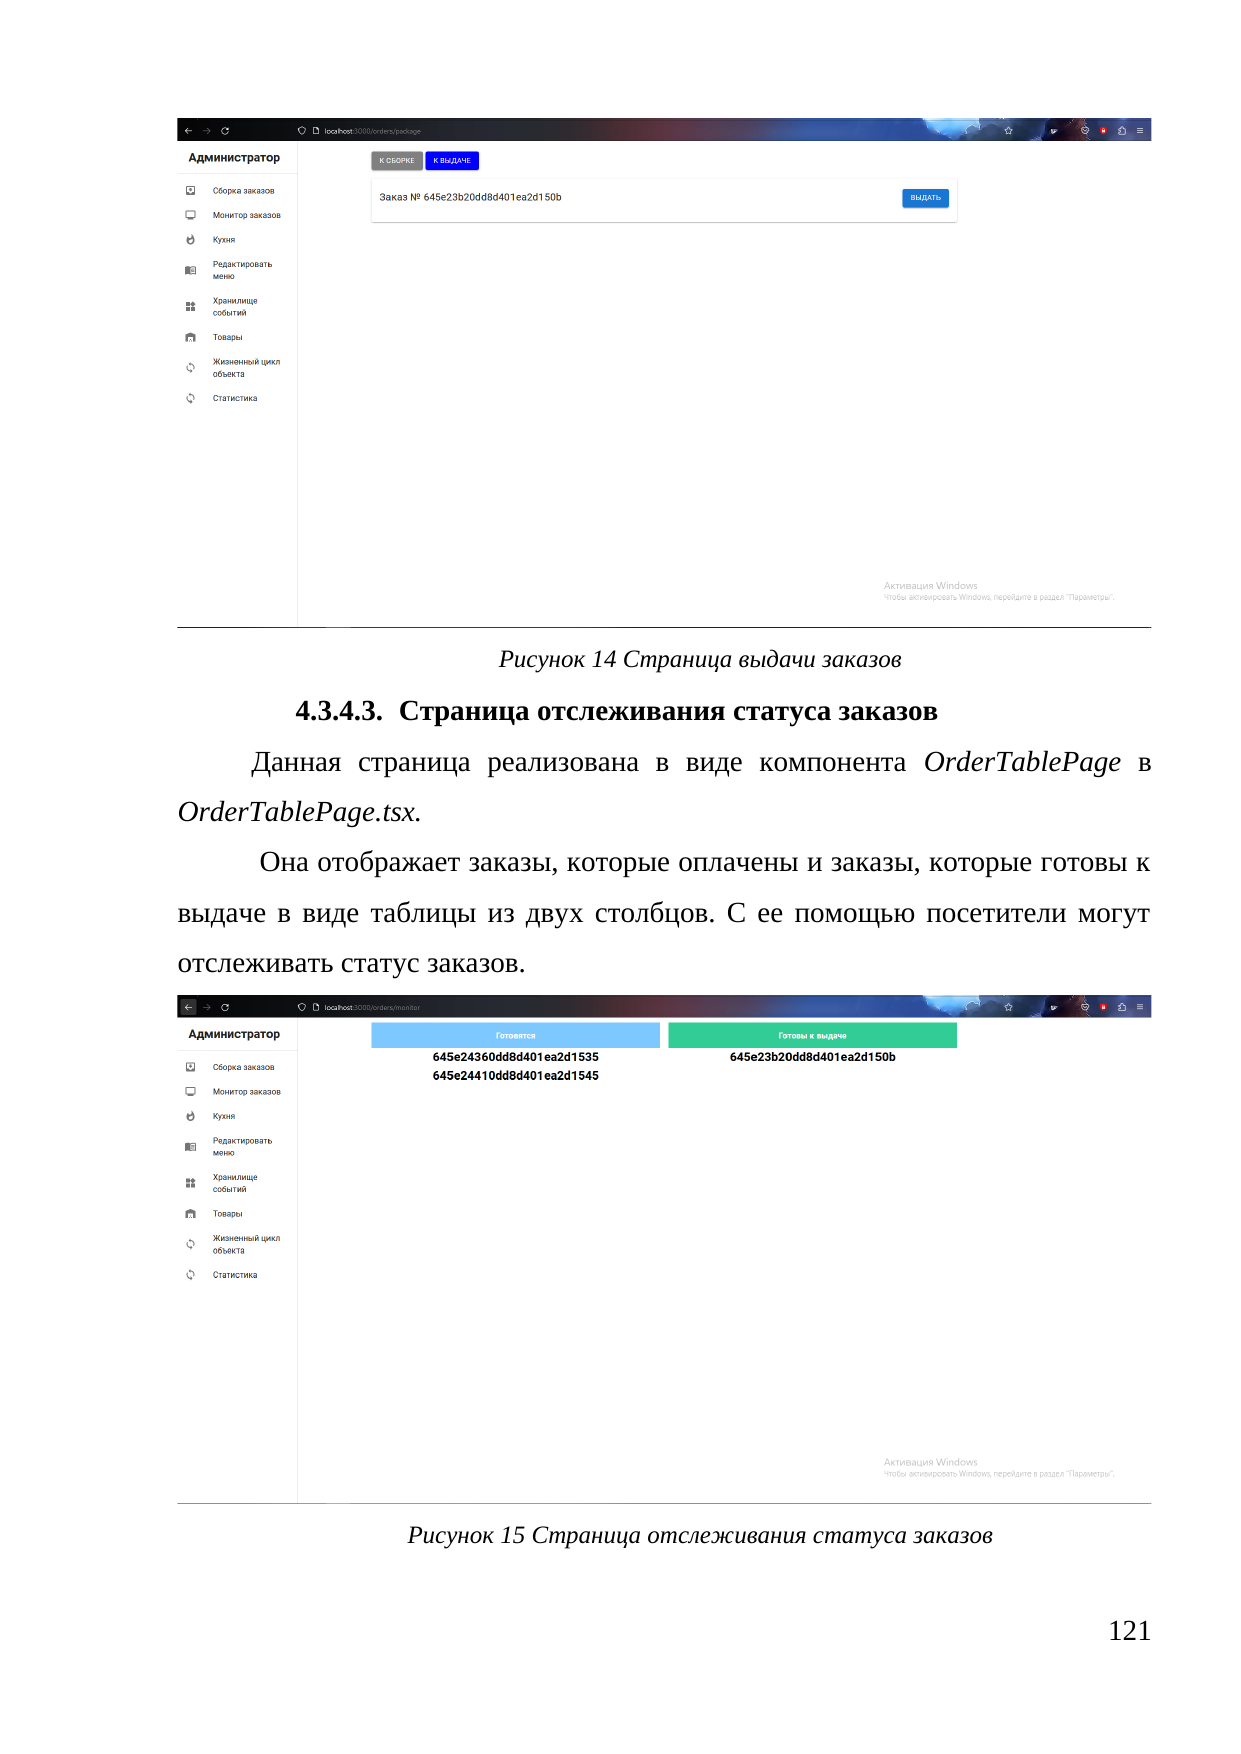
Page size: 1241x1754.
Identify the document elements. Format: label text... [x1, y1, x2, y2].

text Она отображает заказы, которые оплачены и заказы, которые готовы к выдаче в виде таблицы из двух столбцов. С ее помощью посетители могут отслеживать статус заказов. [177, 844, 1152, 979]
subtitle Страница отслеживания статуса заказов [295, 693, 1152, 727]
text Рисунок 15 Страница отслеживания статуса заказов [177, 1520, 1152, 1549]
text Данная страница реализована в виде компонента OrderTablePage в OrderTablePage.tsx. [177, 744, 1152, 828]
picture [177, 118, 1152, 628]
text Рисунок 14 Страница выдачи заказов [177, 644, 1152, 673]
picture [177, 995, 1152, 1504]
